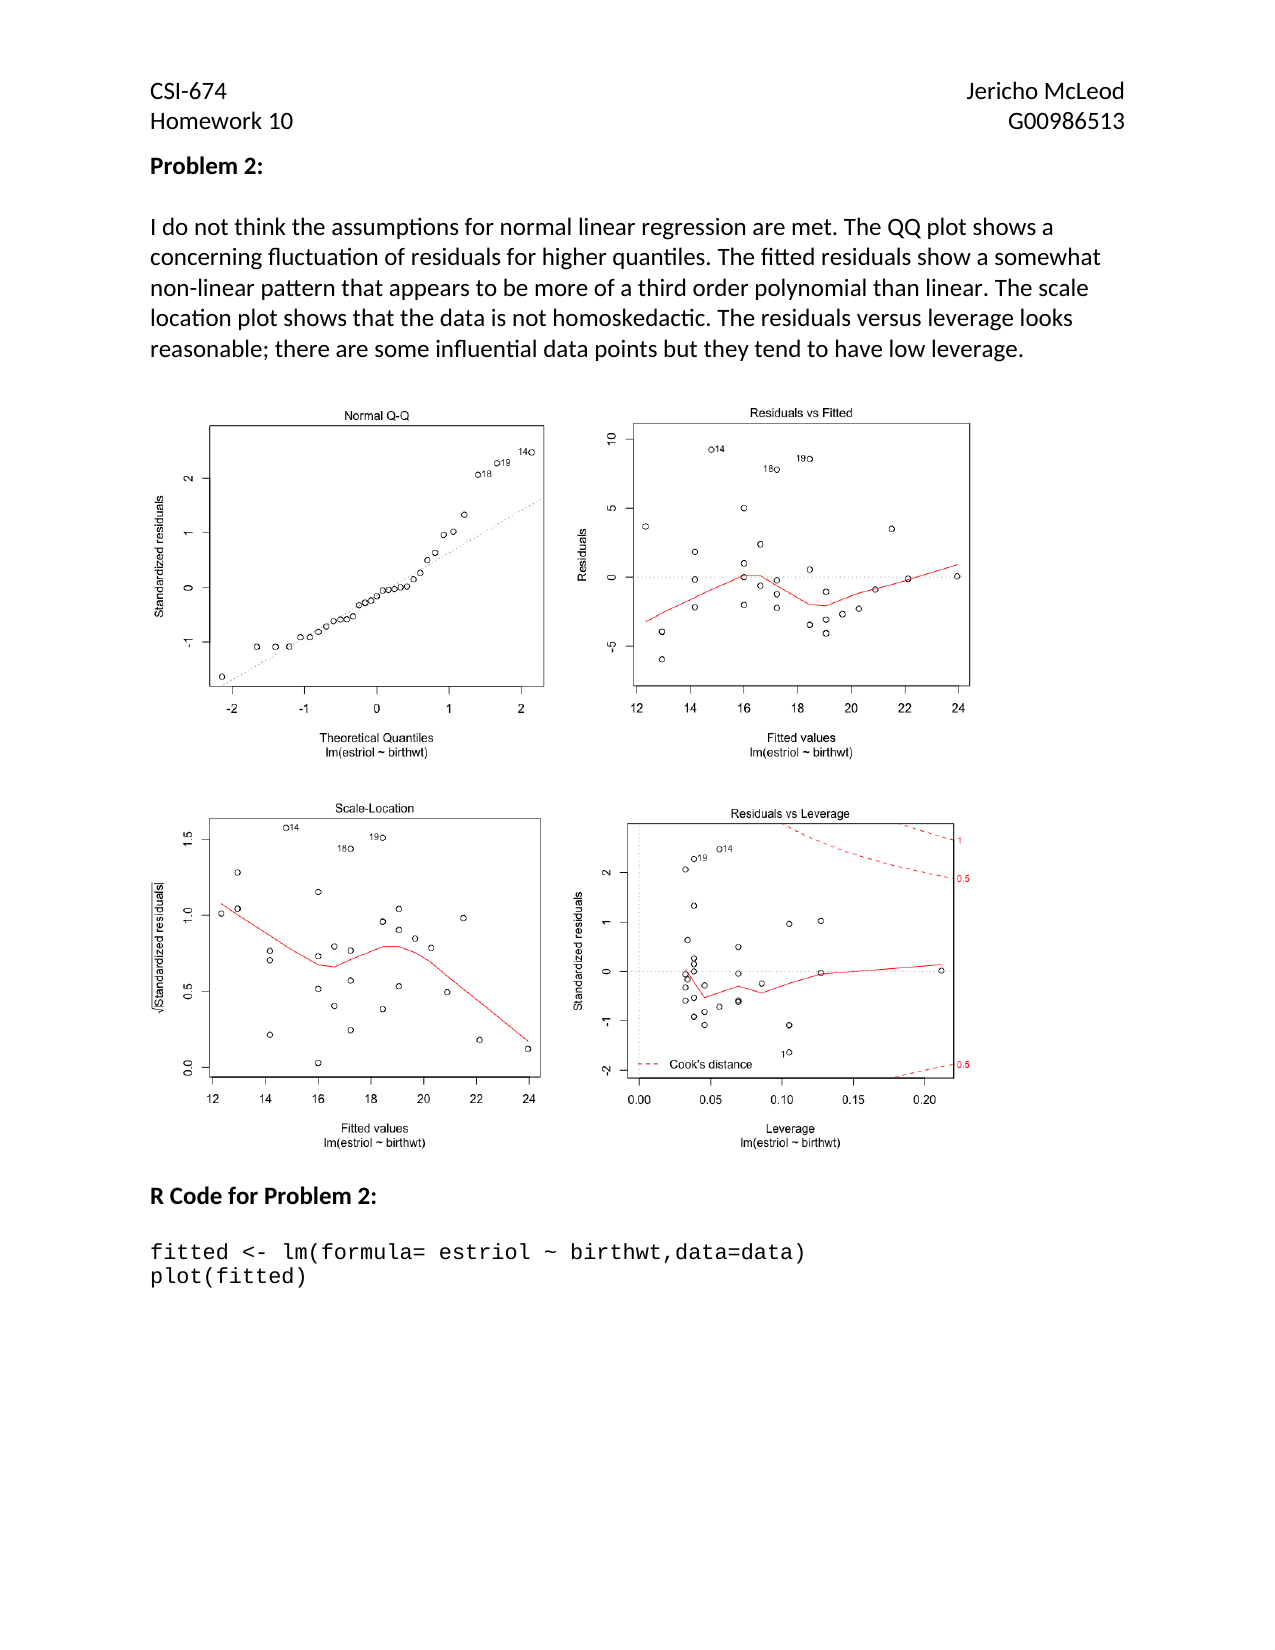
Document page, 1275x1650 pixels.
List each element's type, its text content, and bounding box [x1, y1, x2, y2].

picture [150, 363, 1000, 1150]
text plot(fitted) [150, 1266, 1125, 1291]
text Problem 2: [150, 150, 1125, 181]
text fitted <- lm(formula= estriol ~ birthwt,data=data) [150, 1241, 1125, 1266]
text R Code for Problem 2: [150, 1180, 1125, 1210]
text I do not think the assumptions for normal linear regression are met. The QQ plot shows a concerning fluctuation of residuals for higher quantiles. The fitted residuals show a somewhat non-linear pattern that appears to be more of a third order polynomial than linear. The scale location plot shows that the data is not homoskedactic. The residuals versus leverage looks reasonable; there are some influential data points but they tend to have low leverage. [150, 211, 1125, 364]
